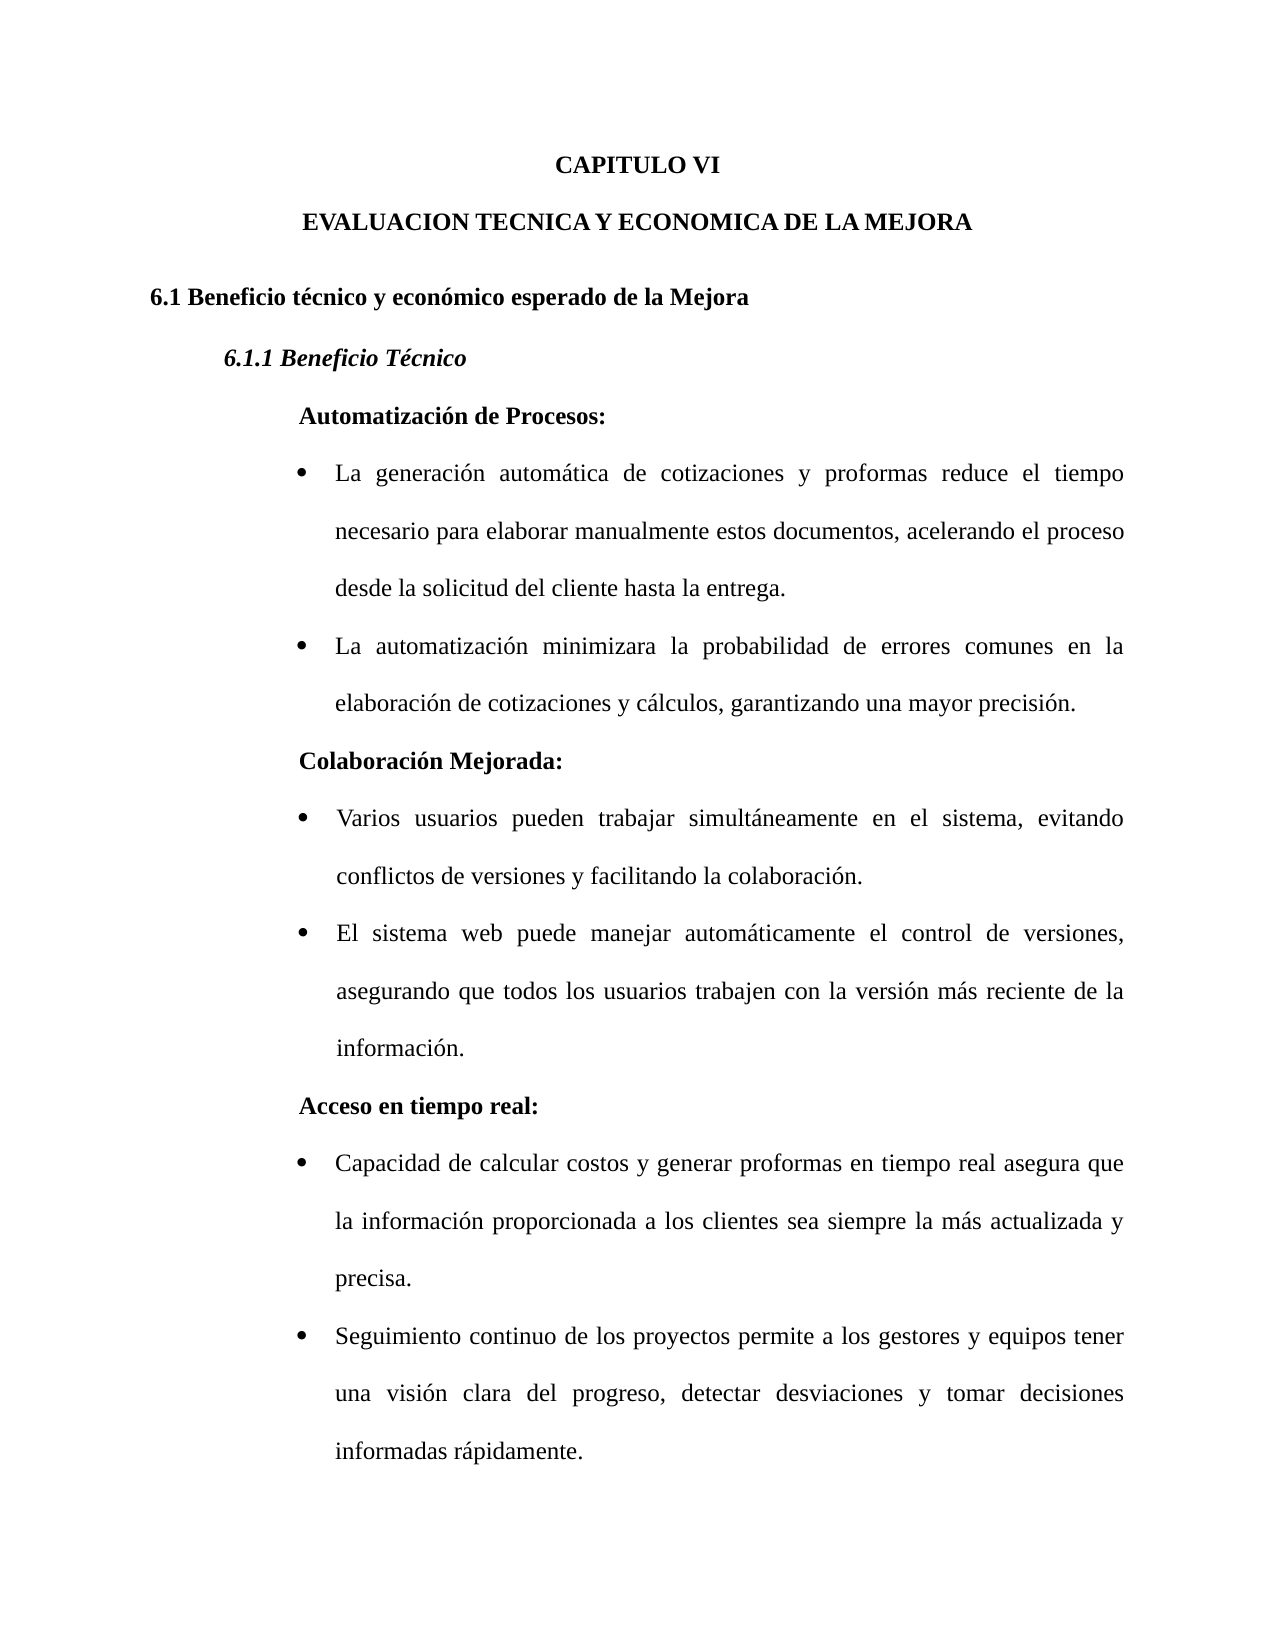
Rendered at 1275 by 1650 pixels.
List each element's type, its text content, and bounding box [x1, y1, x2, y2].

title CAPITULO VI [150, 150, 1125, 179]
text EVALUACION TECNICA Y ECONOMICA DE LA MEJORA [150, 207, 1125, 236]
title 6.1 Beneficio técnico y económico esperado de la Mejora [150, 282, 1125, 310]
list Capacidad de calcular costos y generar proformas en tiempo real asegura que la información proporcionada a los clientes sea siempre la más actualizada y precisa. [297, 1148, 1125, 1292]
list Seguimiento continuo de los proyectos permite a los gestores y equipos tener una visión clara del progreso, detectar desviaciones y tomar decisiones informadas rápidamente. [297, 1321, 1125, 1464]
list El sistema web puede manejar automáticamente el control de versiones, asegurando que todos los usuarios trabajen con la versión más reciente de la información. [299, 918, 1125, 1062]
text Colaboración Mejorada: [224, 746, 1125, 774]
list Varios usuarios pueden trabajar simultáneamente en el sistema, evitando conflictos de versiones y facilitando la colaboración. [299, 803, 1125, 889]
text Acceso en tiempo real: [224, 1091, 1125, 1119]
text Automatización de Procesos: [224, 401, 1125, 429]
list La generación automática de cotizaciones y proformas reduce el tiempo necesario para elaborar manualmente estos documentos, acelerando el proceso desde la solicitud del cliente hasta la entrega. [297, 458, 1125, 602]
title 6.1.1 Beneficio Técnico [224, 343, 1125, 372]
list La automatización minimizara la probabilidad de errores comunes en la elaboración de cotizaciones y cálculos, garantizando una mayor precisión. [297, 631, 1125, 717]
